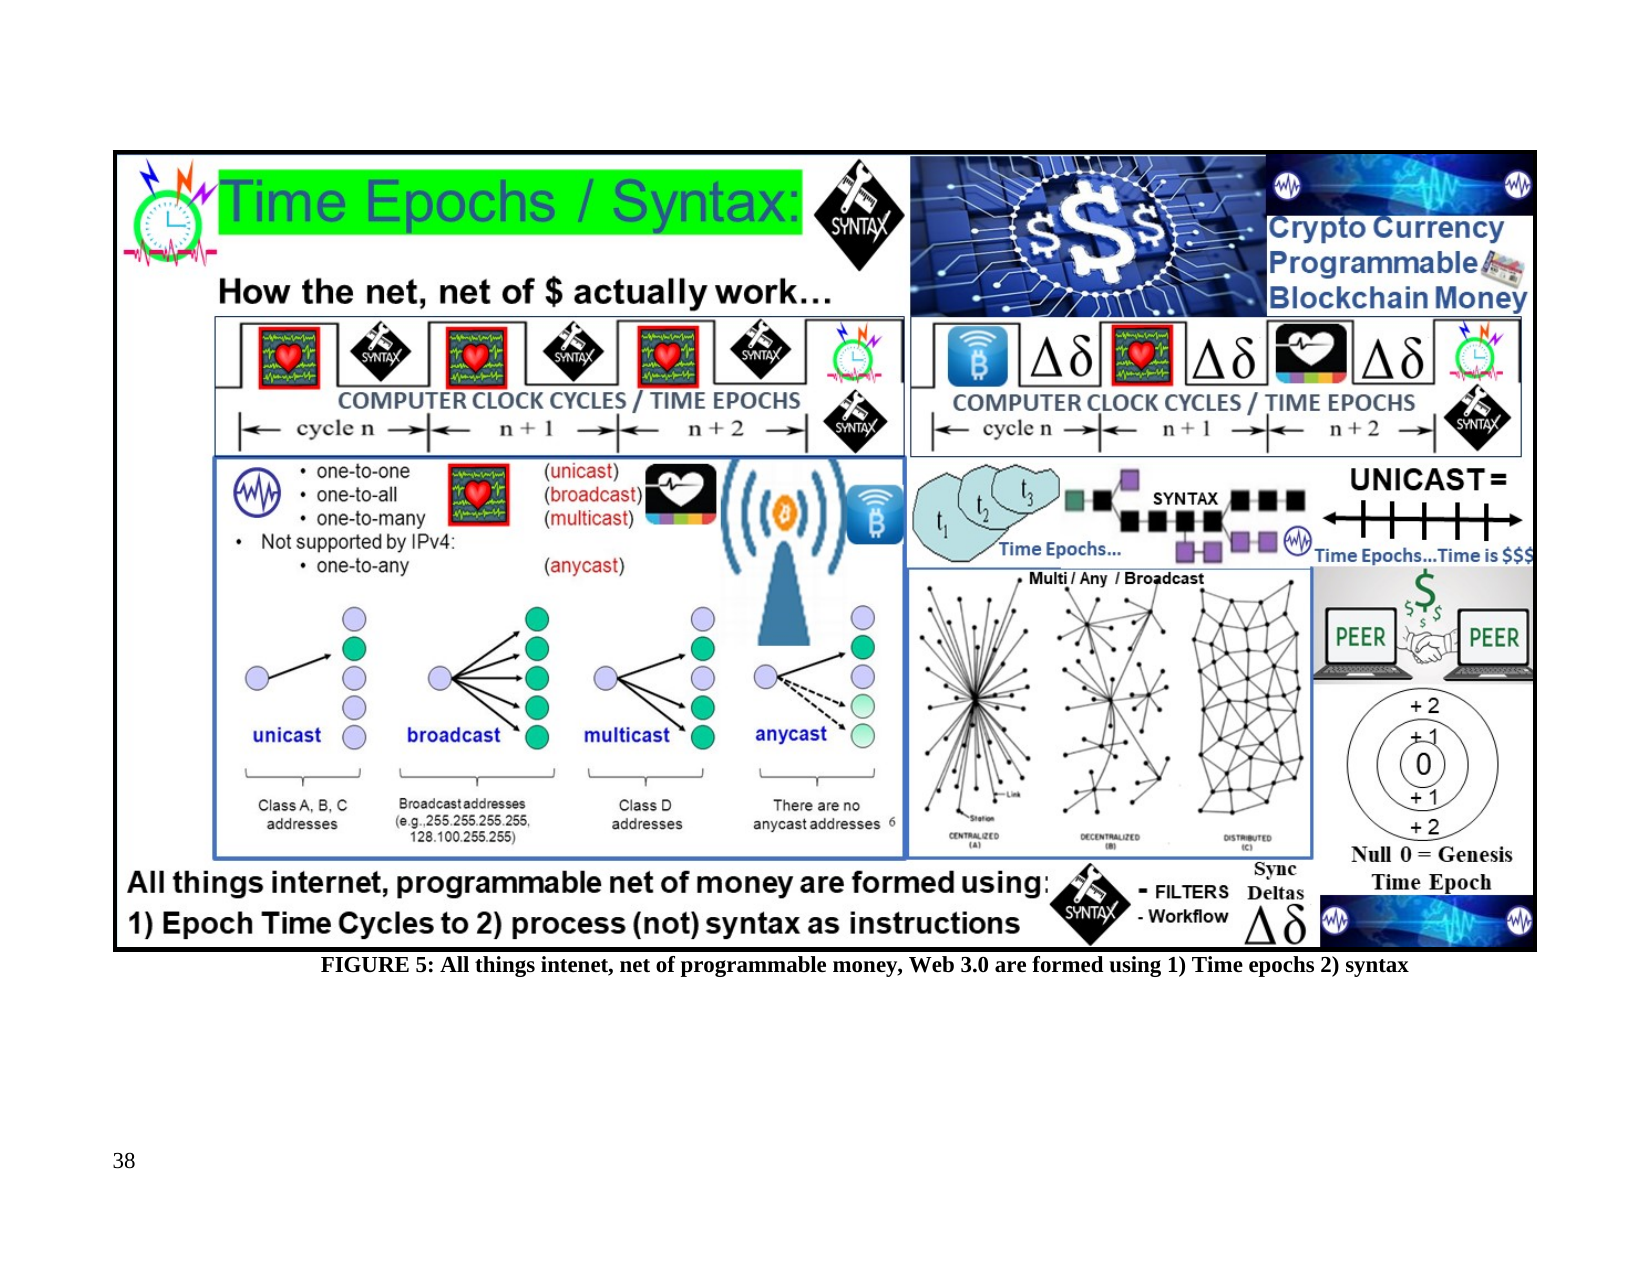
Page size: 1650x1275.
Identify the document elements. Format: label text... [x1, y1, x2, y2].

text FIGURE 5: All things intenet, net of programmable money, Web 3.0 are formed using 1) Time epochs 2) syntax [37, 952, 1612, 978]
picture [117, 154, 1533, 947]
